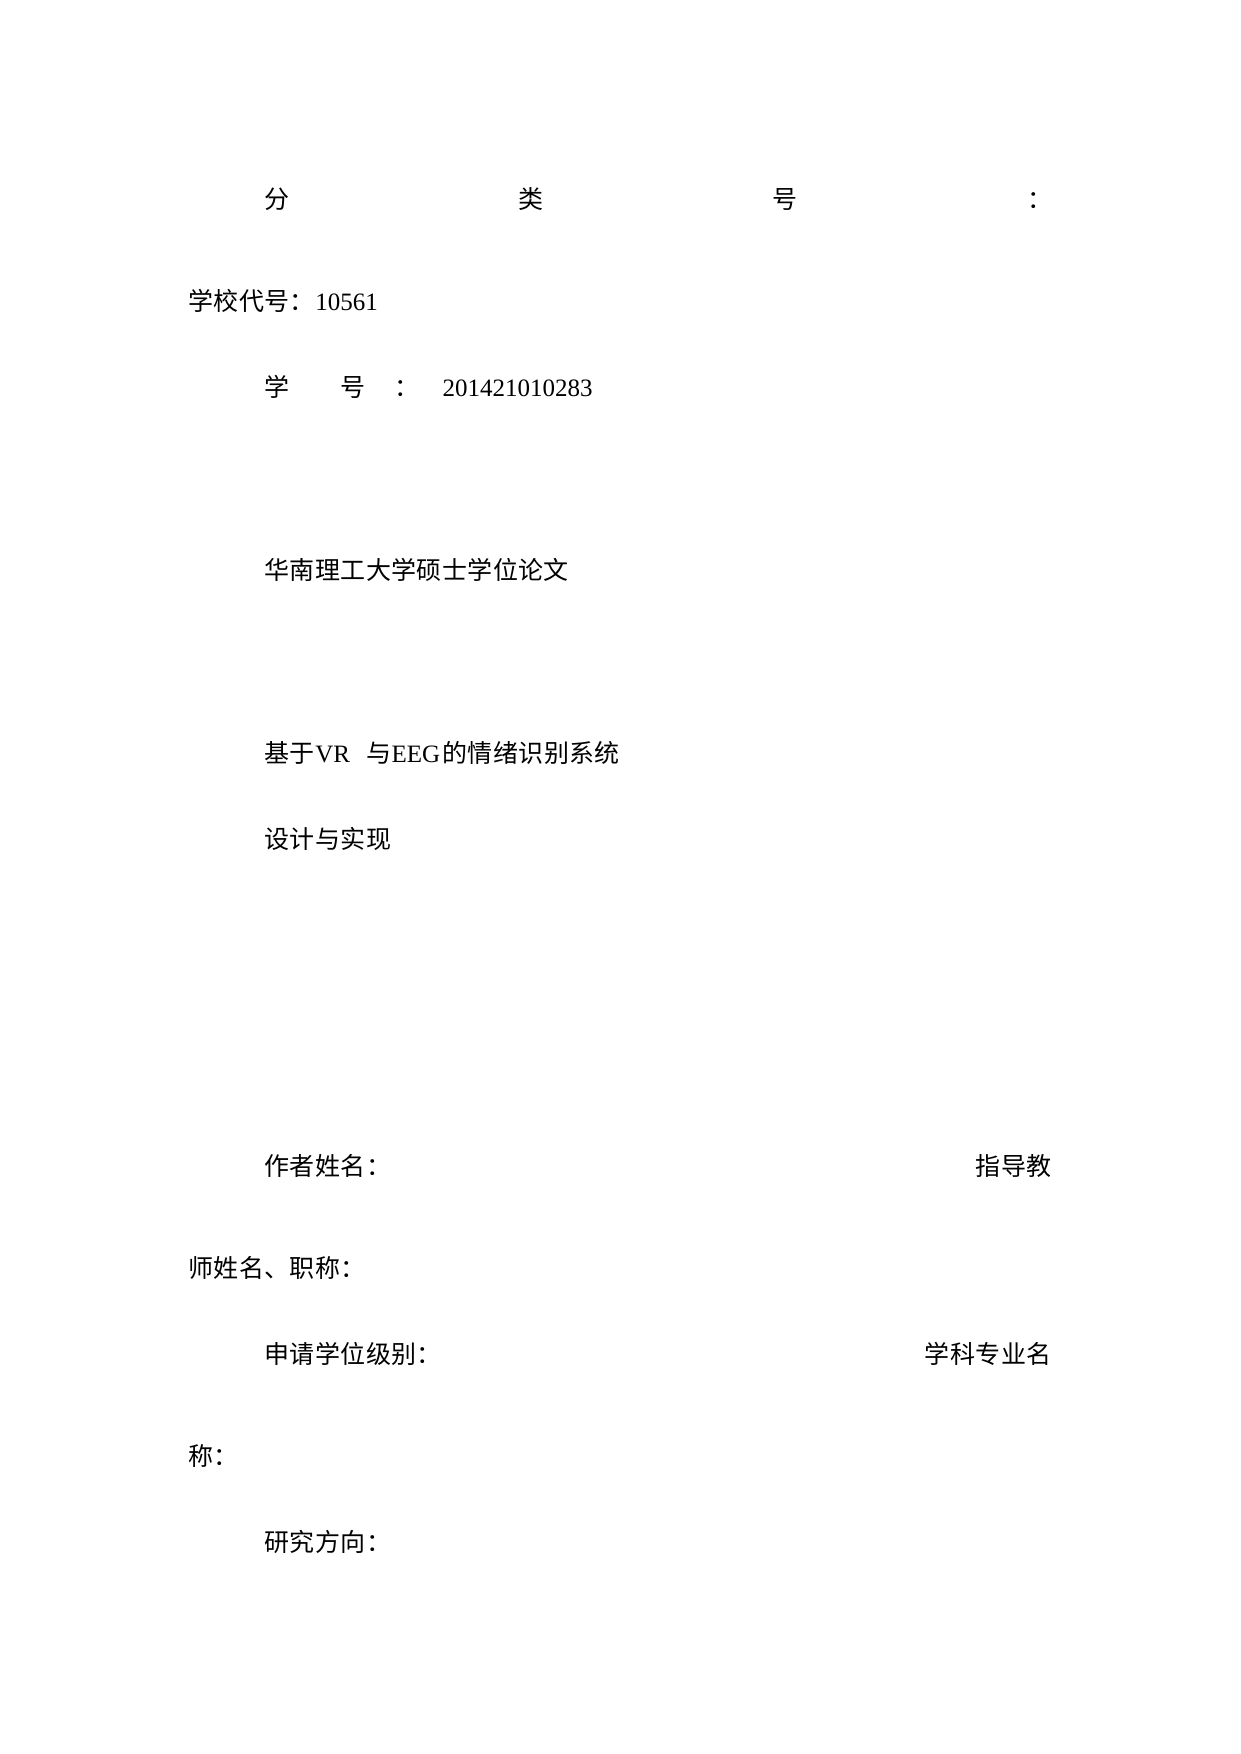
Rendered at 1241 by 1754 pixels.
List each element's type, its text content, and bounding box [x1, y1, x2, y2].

text 基于VR与EEG的情绪识别系统 [188, 717, 1052, 785]
text 学 号：201421010283 [188, 352, 1052, 420]
text 作者姓名： 指导教师姓名、职称： [188, 1131, 1052, 1301]
text 研究方向： [188, 1507, 1052, 1575]
text 申请学位级别： 学科专业名称： [188, 1319, 1052, 1489]
text 设计与实现 [188, 803, 1052, 871]
text 分类号： 学校代号：10561 [188, 164, 1052, 334]
text 华南理工大学硕士学位论文 [188, 534, 1052, 602]
